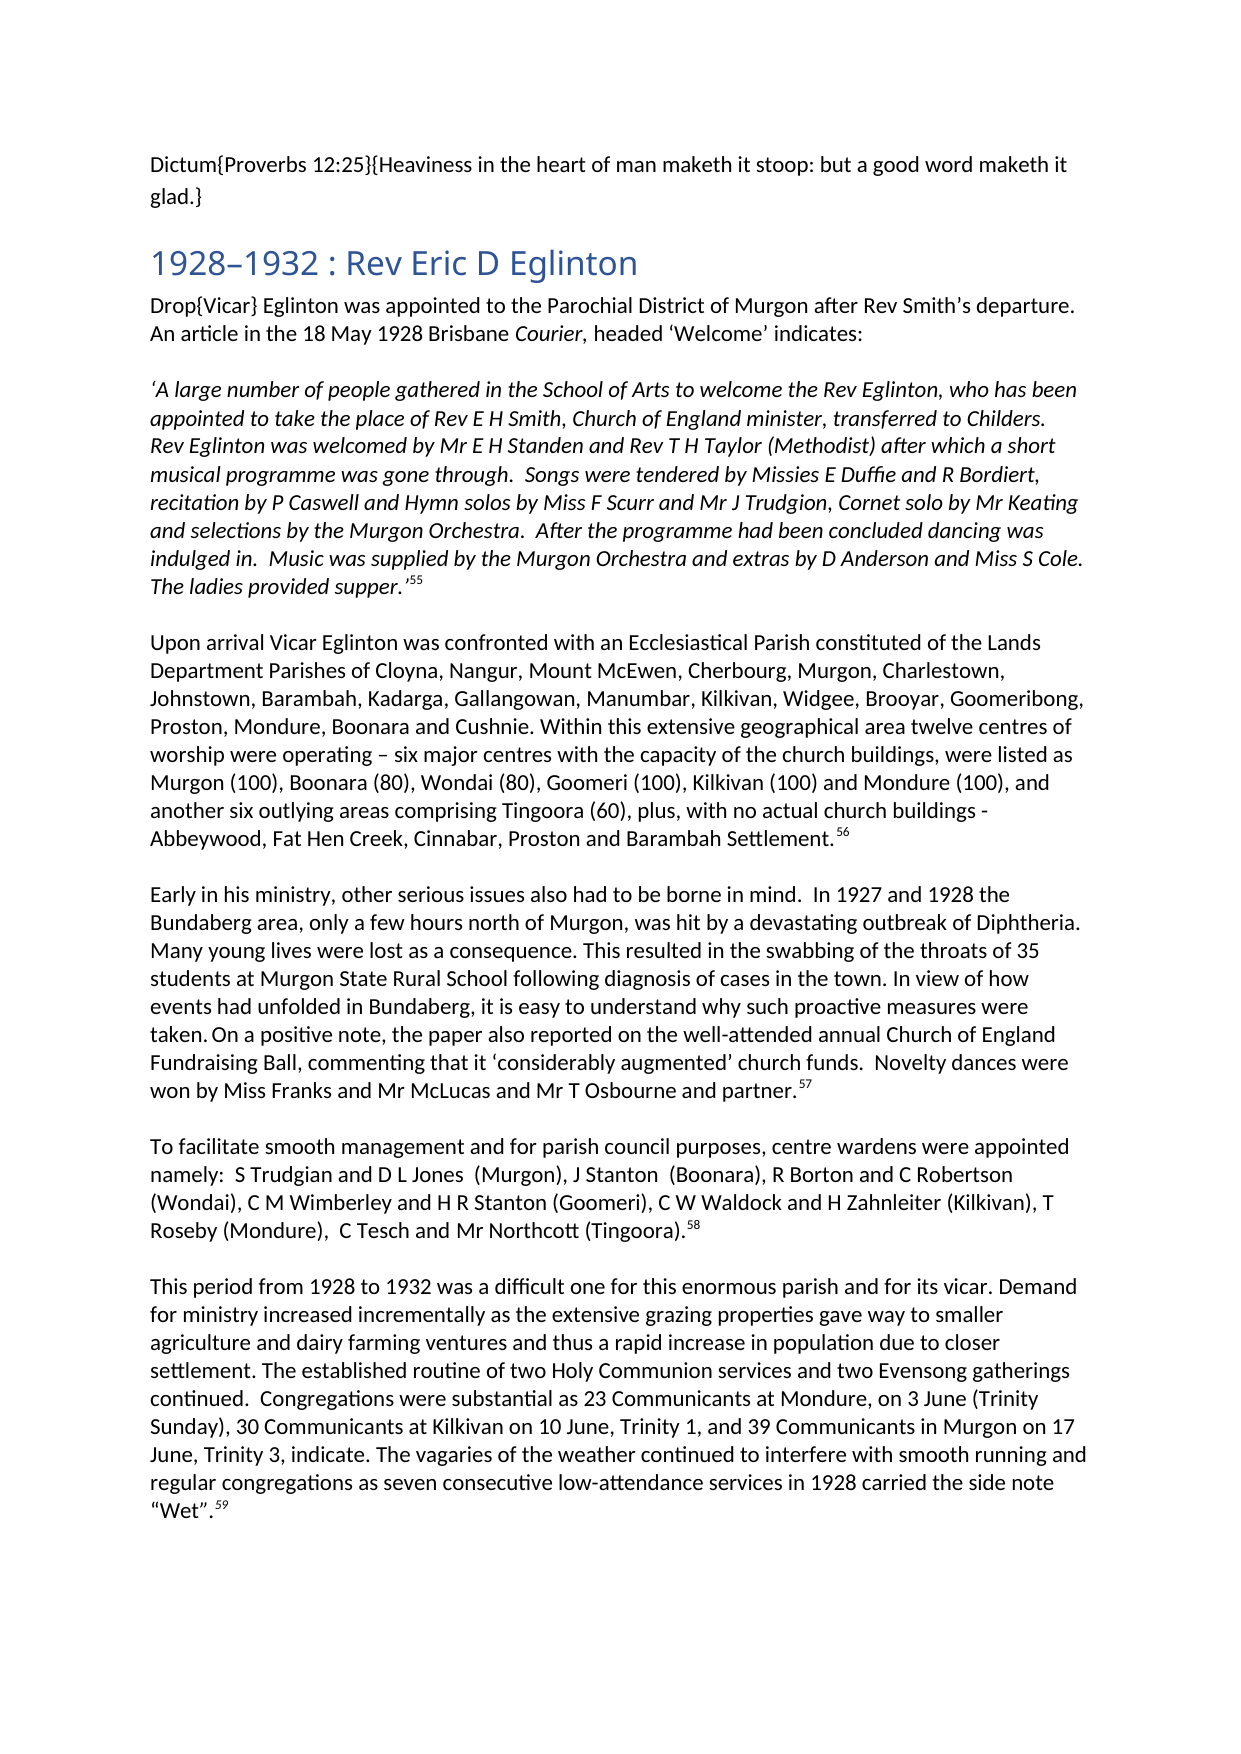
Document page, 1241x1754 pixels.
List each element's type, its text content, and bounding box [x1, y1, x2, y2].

text ‘A large number of people gathered in the School of Arts to welcome the Rev Eglinton, who has been appointed to take the place of Rev E H Smith, Church of England minister, transferred to Childers. Rev Eglinton was welcomed by Mr E H Standen and Rev T H Taylor (Methodist) after which a short musical programme was gone through. Songs were tendered by Missies E Duffie and R Bordiert, recitation by P Caswell and Hymn solos by Miss F Scurr and Mr J Trudgion, Cornet solo by Mr Keating and selections by the Murgon Orchestra. After the programme had been concluded dancing was indulged in. Music was supplied by the Murgon Orchestra and extras by D Anderson and Miss S Cole. The ladies provided supper.’ [150, 376, 1090, 600]
text Upon arrival Vicar Eglinton was confronted with an Ecclesiastical Parish constituted of the Lands Department Parishes of Cloyna, Nangur, Mount McEwen, Cherbourg, Murgon, Charlestown, Johnstown, Barambah, Kadarga, Gallangowan, Manumbar, Kilkivan, Widgee, Brooyar, Goomeribong, Proston, Mondure, Boonara and Cushnie. Within this extensive geographical area twelve centres of worship were operating – six major centres with the capacity of the church buildings, were listed as Murgon (100), Boonara (80), Wondai (80), Goomeri (100), Kilkivan (100) and Mondure (100), and another six outlying areas comprising Tingoora (60), plus, with no actual church buildings - Abbeywood, Fat Hen Creek, Cinnabar, Proston and Barambah Settlement. [150, 628, 1090, 852]
text To facilitate smooth management and for parish council purposes, centre wardens were appointed namely: S Trudgian and D L Jones (Murgon), J Stanton (Boonara), R Borton and C Robertson (Wondai), C M Wimberley and H R Stanton (Goomeri), C W Waldock and H Zahnleiter (Kilkivan), T Roseby (Mondure), C Tesch and Mr Northcott (Tingoora). [150, 1132, 1090, 1244]
text Dictum{Proverbs 12:25}{Heaviness in the heart of man maketh it stoop: but a good word maketh it glad.} [150, 150, 1090, 210]
text Early in his ministry, other serious issues also had to be borne in mind. In 1927 and 1928 the Bundaberg area, only a few hours north of Murgon, was hit by a devastating outbreak of Diphtheria. Many young lives were lost as a consequence. This resulted in the swabbing of the throats of 35 students at Murgon State Rural School following diagnosis of cases in the town. In view of how events had unfolded in Bundaberg, it is easy to understand why such proactive measures were taken. On a positive note, the paper also reported on the well-attended annual Church of England Fundraising Ball, commenting that it ‘considerably augmented’ church funds. Novelty dances were won by Miss Franks and Mr McLucas and Mr T Osbourne and partner. [150, 880, 1090, 1104]
subtitle 1928–1932 : Rev Eric D Eglinton [150, 239, 1090, 285]
text Drop{Vicar} Eglinton was appointed to the Parochial District of Murgon after Rev Smith’s departure. An article in the 18 May 1928 Brisbane Courier, headed ‘Welcome’ indicates: [150, 292, 1090, 348]
text This period from 1928 to 1932 was a difficult one for this enormous parish and for its vicar. Demand for ministry increased incrementally as the extensive grazing properties gave way to smaller agriculture and dairy farming ventures and thus a rapid increase in population due to closer settlement. The established routine of two Holy Communion services and two Evensong gatherings continued. Congregations were substantial as 23 Communicants at Mondure, on 3 June (Trinity Sunday), 30 Communicants at Kilkivan on 10 June, Trinity 1, and 39 Communicants in Murgon on 17 June, Trinity 3, indicate. The vagaries of the weather continued to interfere with smooth running and regular congregations as seven consecutive low-attendance services in 1928 carried the side note “Wet”. [150, 1272, 1090, 1524]
